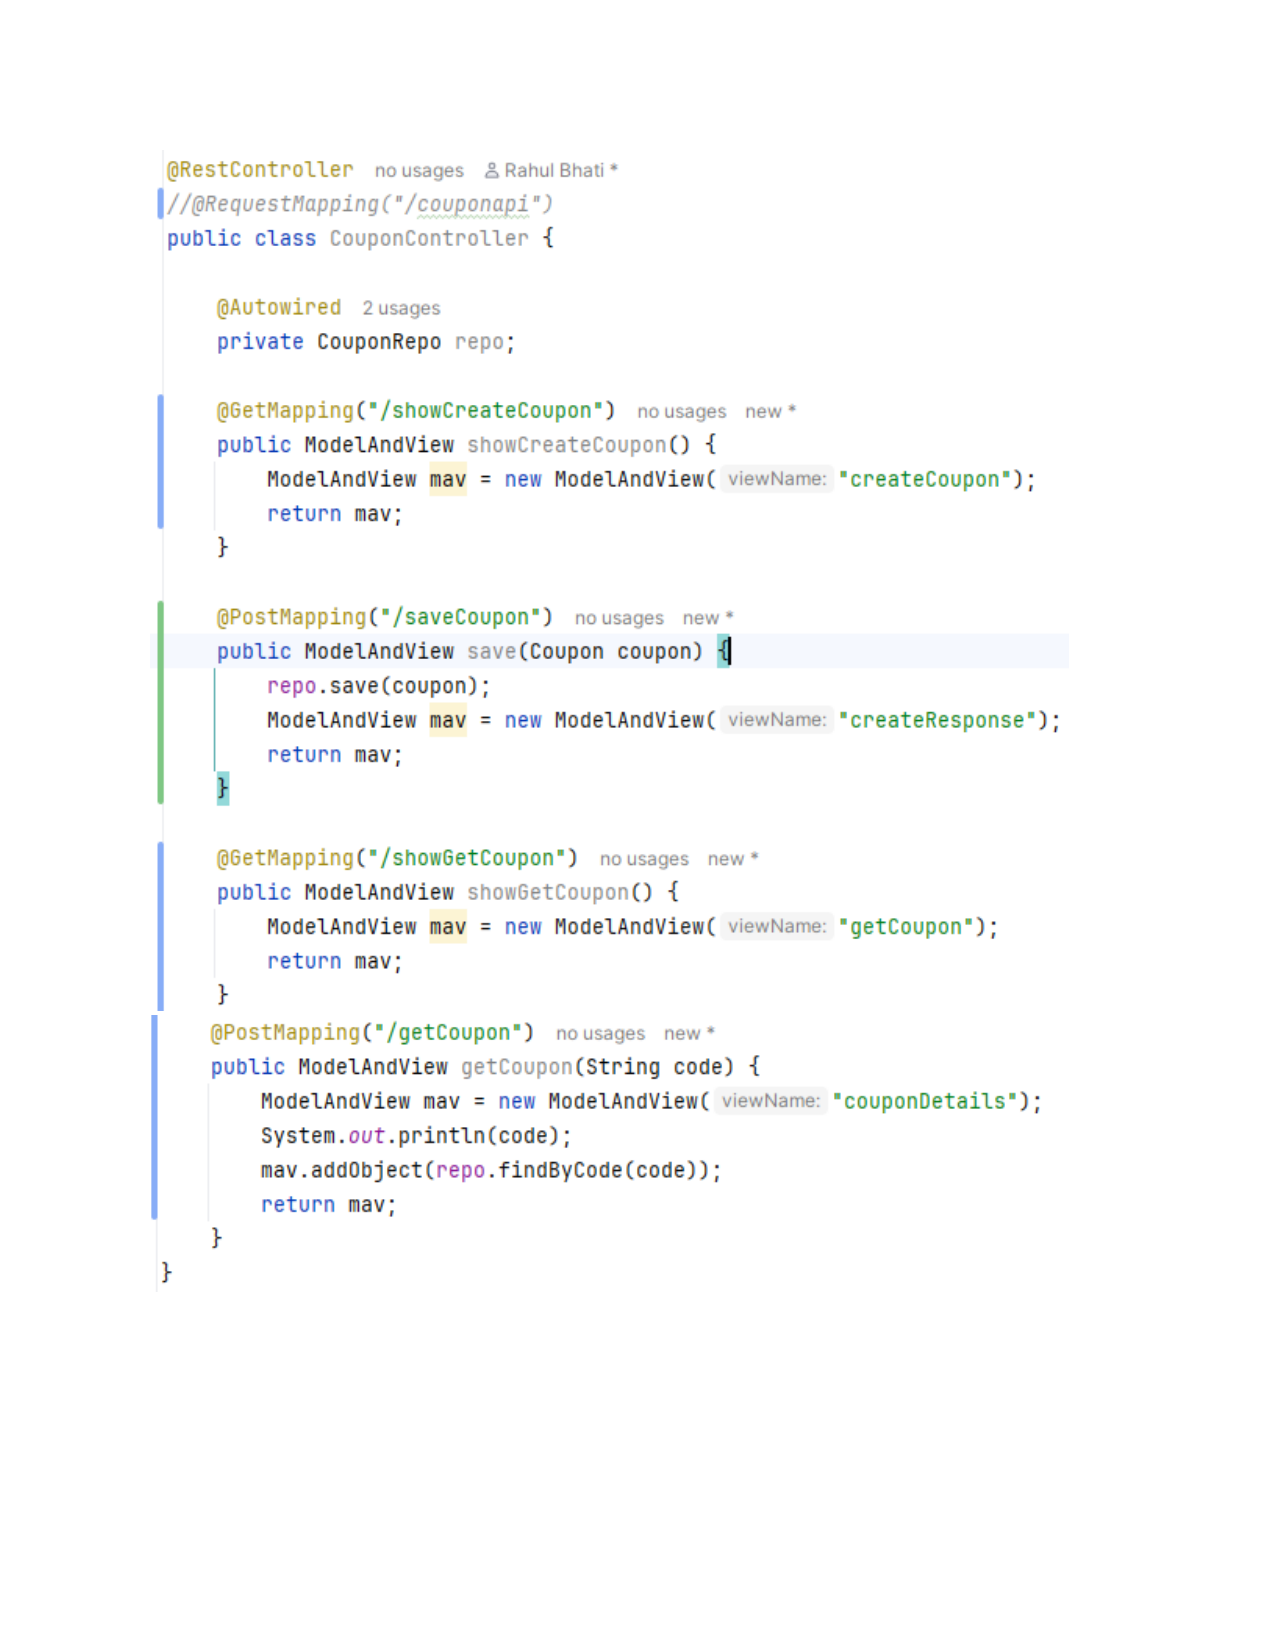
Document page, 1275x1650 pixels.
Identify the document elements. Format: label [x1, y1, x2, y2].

picture [150, 150, 1069, 1011]
picture [150, 1015, 1044, 1292]
